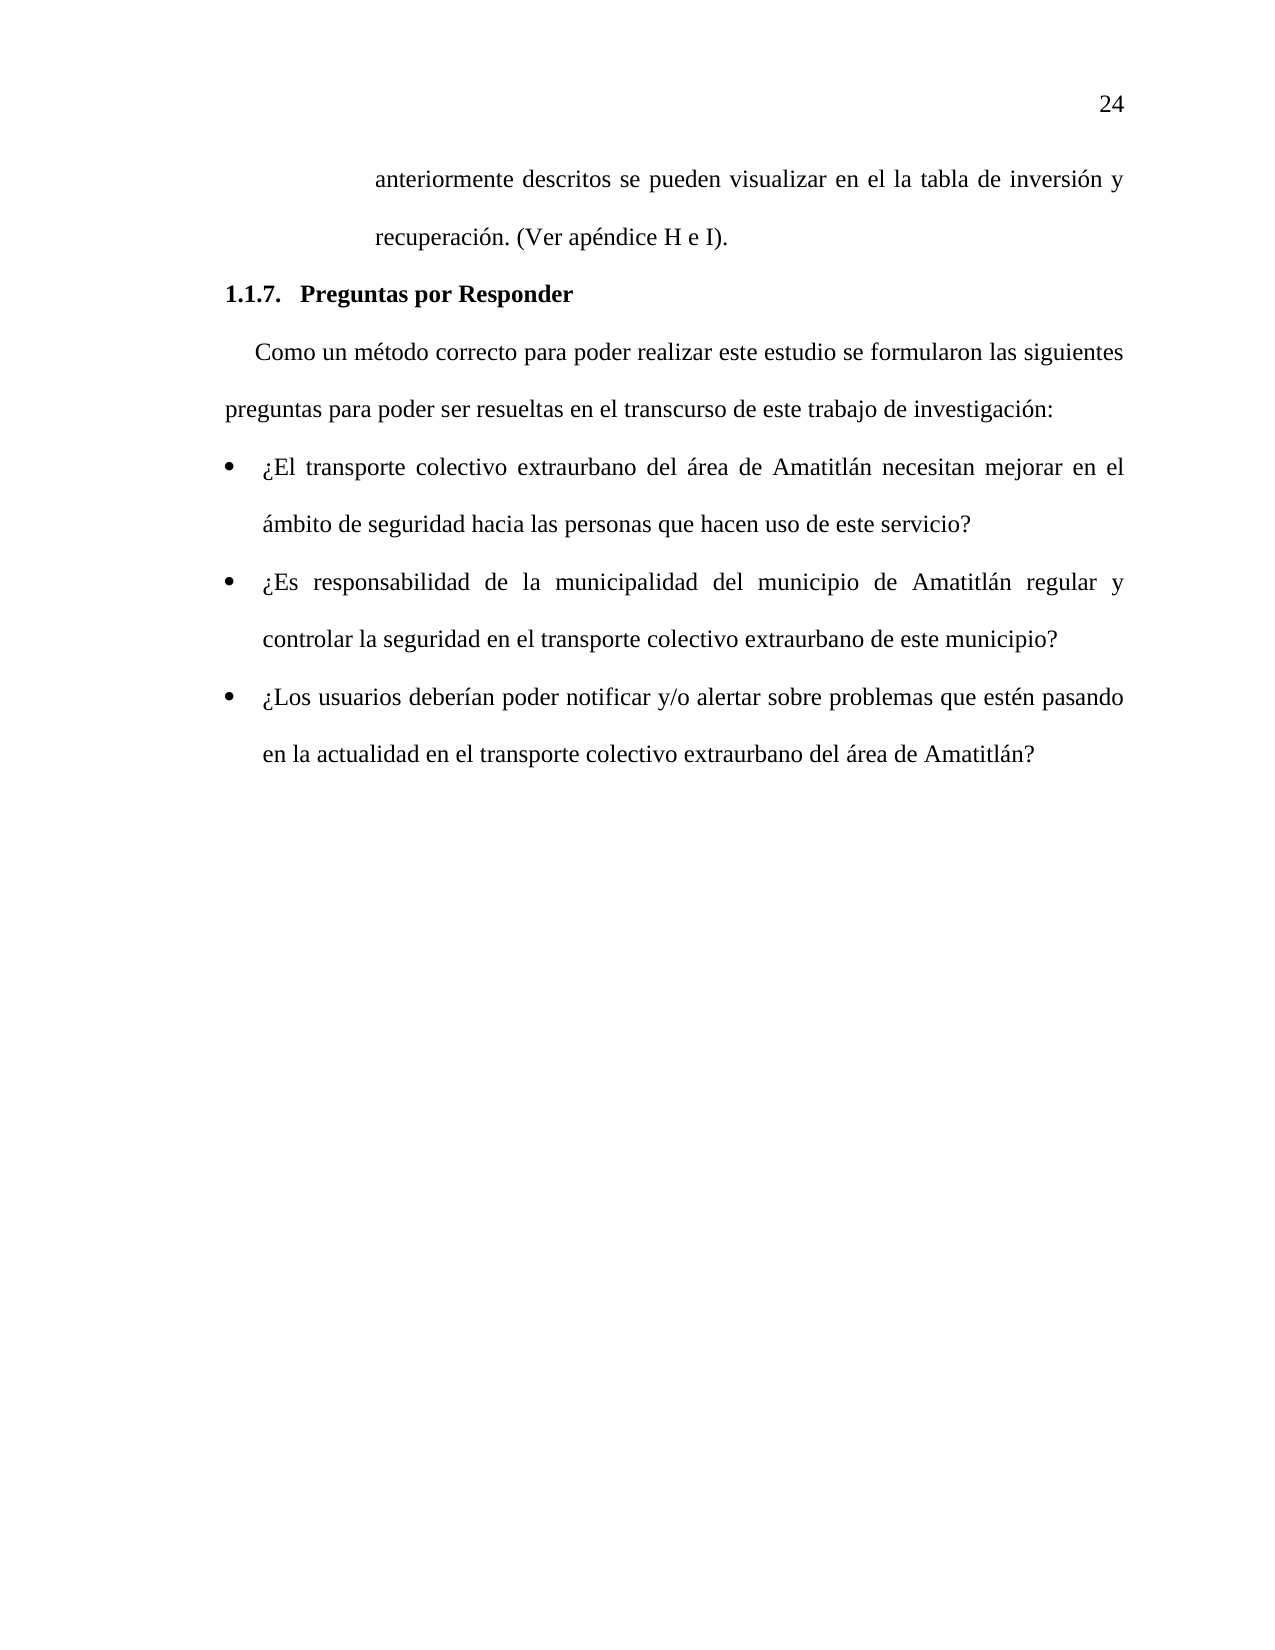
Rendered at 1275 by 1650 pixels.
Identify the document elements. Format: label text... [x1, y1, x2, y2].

list ¿El transporte colectivo extraurbano del área de Amatitlán necesitan mejorar en el ámbito de seguridad hacia las personas que hacen uso de este servicio? [225, 452, 1125, 538]
list ¿Los usuarios deberían poder notificar y/o alertar sobre problemas que estén pasando en la actualidad en el transporte colectivo extraurbano del área de Amatitlán? [225, 682, 1125, 768]
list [337, 164, 1125, 251]
text Como un método correcto para poder realizar este estudio se formularon las siguientes preguntas para poder ser resueltas en el transcurso de este trabajo de investigación: [225, 337, 1125, 423]
subtitle Preguntas por Responder [225, 279, 1125, 308]
list ¿Es responsabilidad de la municipalidad del municipio de Amatitlán regular y controlar la seguridad en el transporte colectivo extraurbano de este municipio? [225, 567, 1125, 653]
